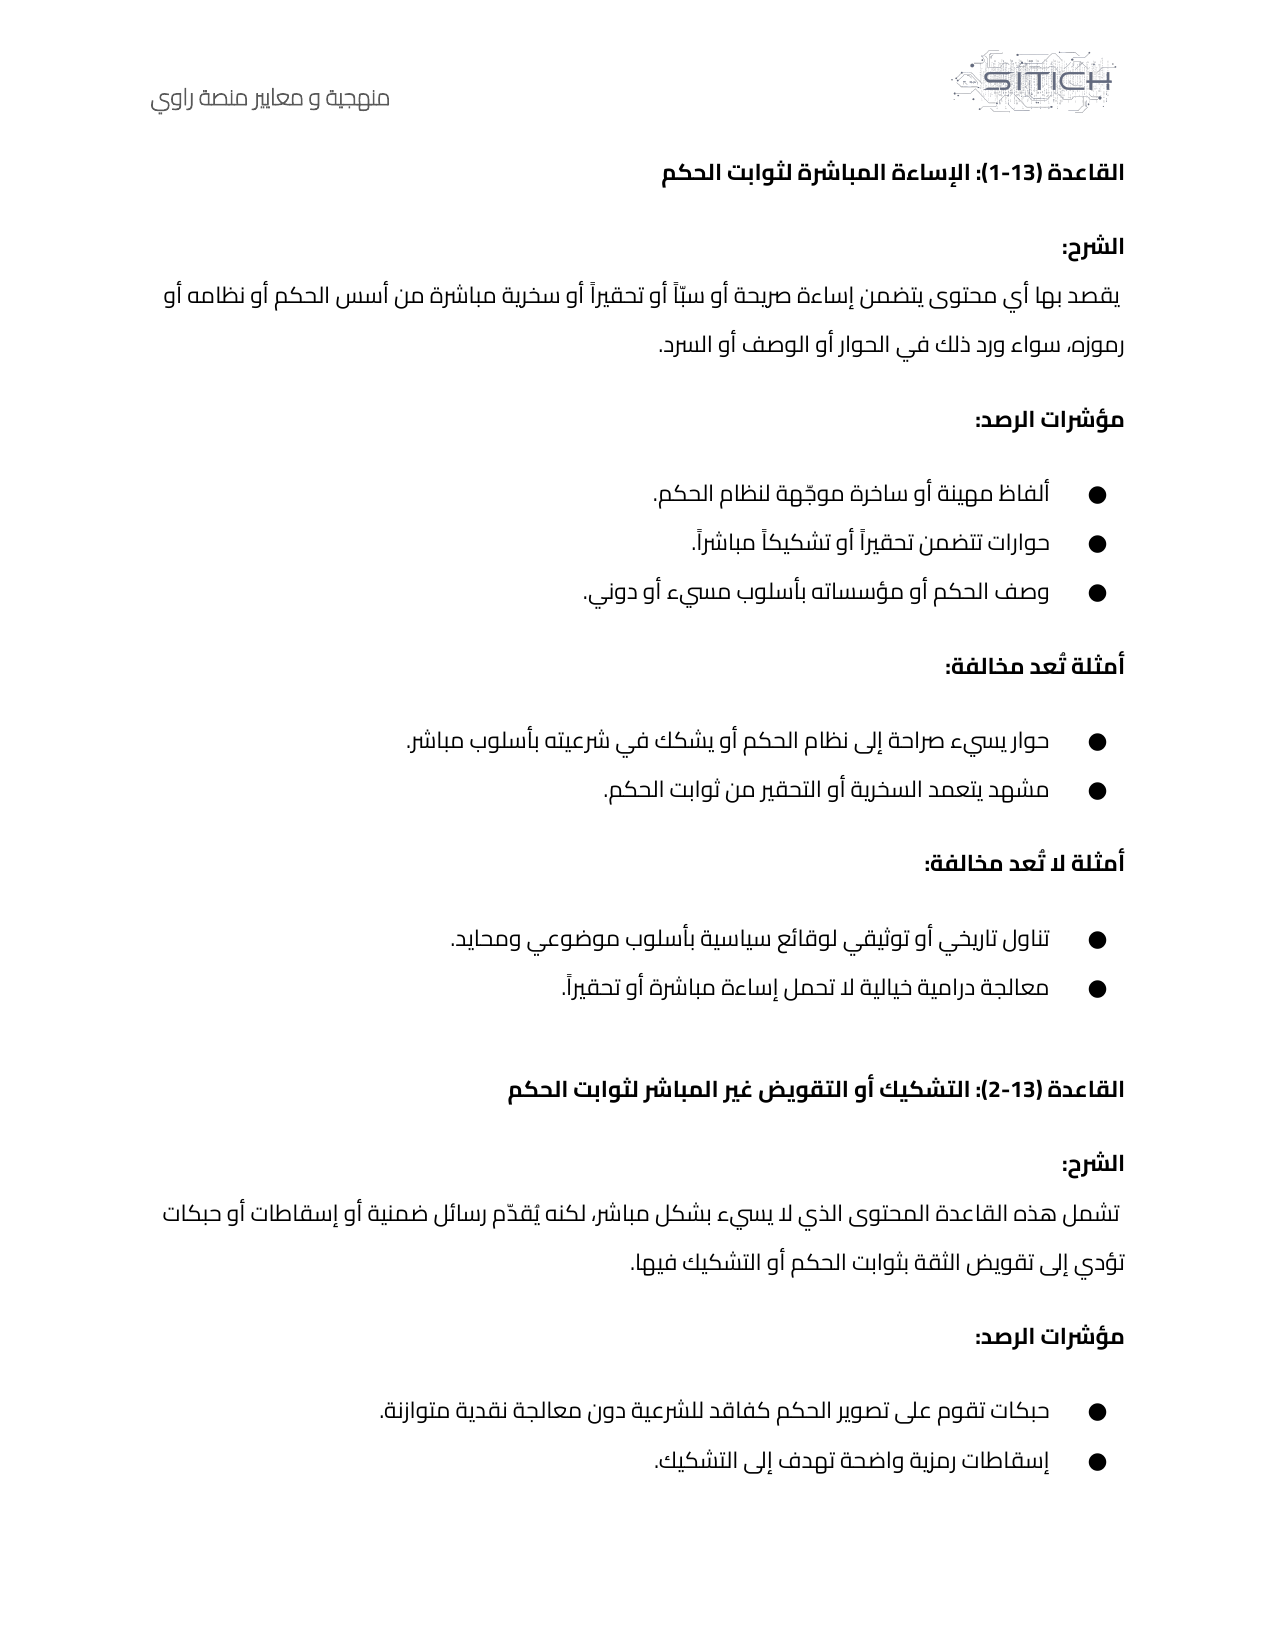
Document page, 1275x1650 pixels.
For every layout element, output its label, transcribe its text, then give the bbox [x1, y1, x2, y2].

list مشهد يتعمد السخرية أو التحقير من ثوابت الحكم. [150, 768, 1087, 811]
list حبكات تقوم على تصوير الحكم كفاقد للشرعية دون معالجة نقدية متوازنة. [150, 1389, 1087, 1432]
text أمثلة تُعد مخالفة: [150, 644, 1125, 687]
text مؤشرات الرصد: [150, 1314, 1125, 1357]
list حوارات تتضمن تحقيراً أو تشكيكاً مباشراً. [150, 521, 1087, 563]
list معالجة درامية خيالية لا تحمل إساءة مباشرة أو تحقيراً. [150, 966, 1087, 1039]
subtitle القاعدة (13-1): الإساءة المباشرة لثوابت الحكم [150, 150, 1125, 193]
list إسقاطات رمزية واضحة تهدف إلى التشكيك. [150, 1438, 1087, 1481]
text الشرح: تشمل هذه القاعدة المحتوى الذي لا يسيء بشكل مباشر، لكنه يُقدّم رسائل ضمنية أو إسقاطات أو حبكات تؤدي إلى تقويض الثقة بثوابت الحكم أو التشكيك فيها. [150, 1142, 1125, 1283]
text مؤشرات الرصد: [150, 397, 1125, 440]
list وصف الحكم أو مؤسساته بأسلوب مسيء أو دوني. [150, 570, 1087, 613]
text الشرح: يقصد بها أي محتوى يتضمن إساءة صريحة أو سبّاً أو تحقيراً أو سخرية مباشرة من أسس الحكم أو نظامه أو رموزه، سواء ورد ذلك في الحوار أو الوصف أو السرد. [150, 224, 1125, 366]
list ألفاظ مهينة أو ساخرة موجّهة لنظام الحكم. [150, 471, 1087, 514]
text أمثلة لا تُعد مخالفة: [150, 842, 1125, 885]
list تناول تاريخي أو توثيقي لوقائع سياسية بأسلوب موضوعي ومحايد. [150, 916, 1087, 959]
subtitle القاعدة (13-2): التشكيك أو التقويض غير المباشر لثوابت الحكم [150, 1067, 1125, 1110]
list حوار يسيء صراحة إلى نظام الحكم أو يشكك في شرعيته بأسلوب مباشر. [150, 718, 1087, 761]
